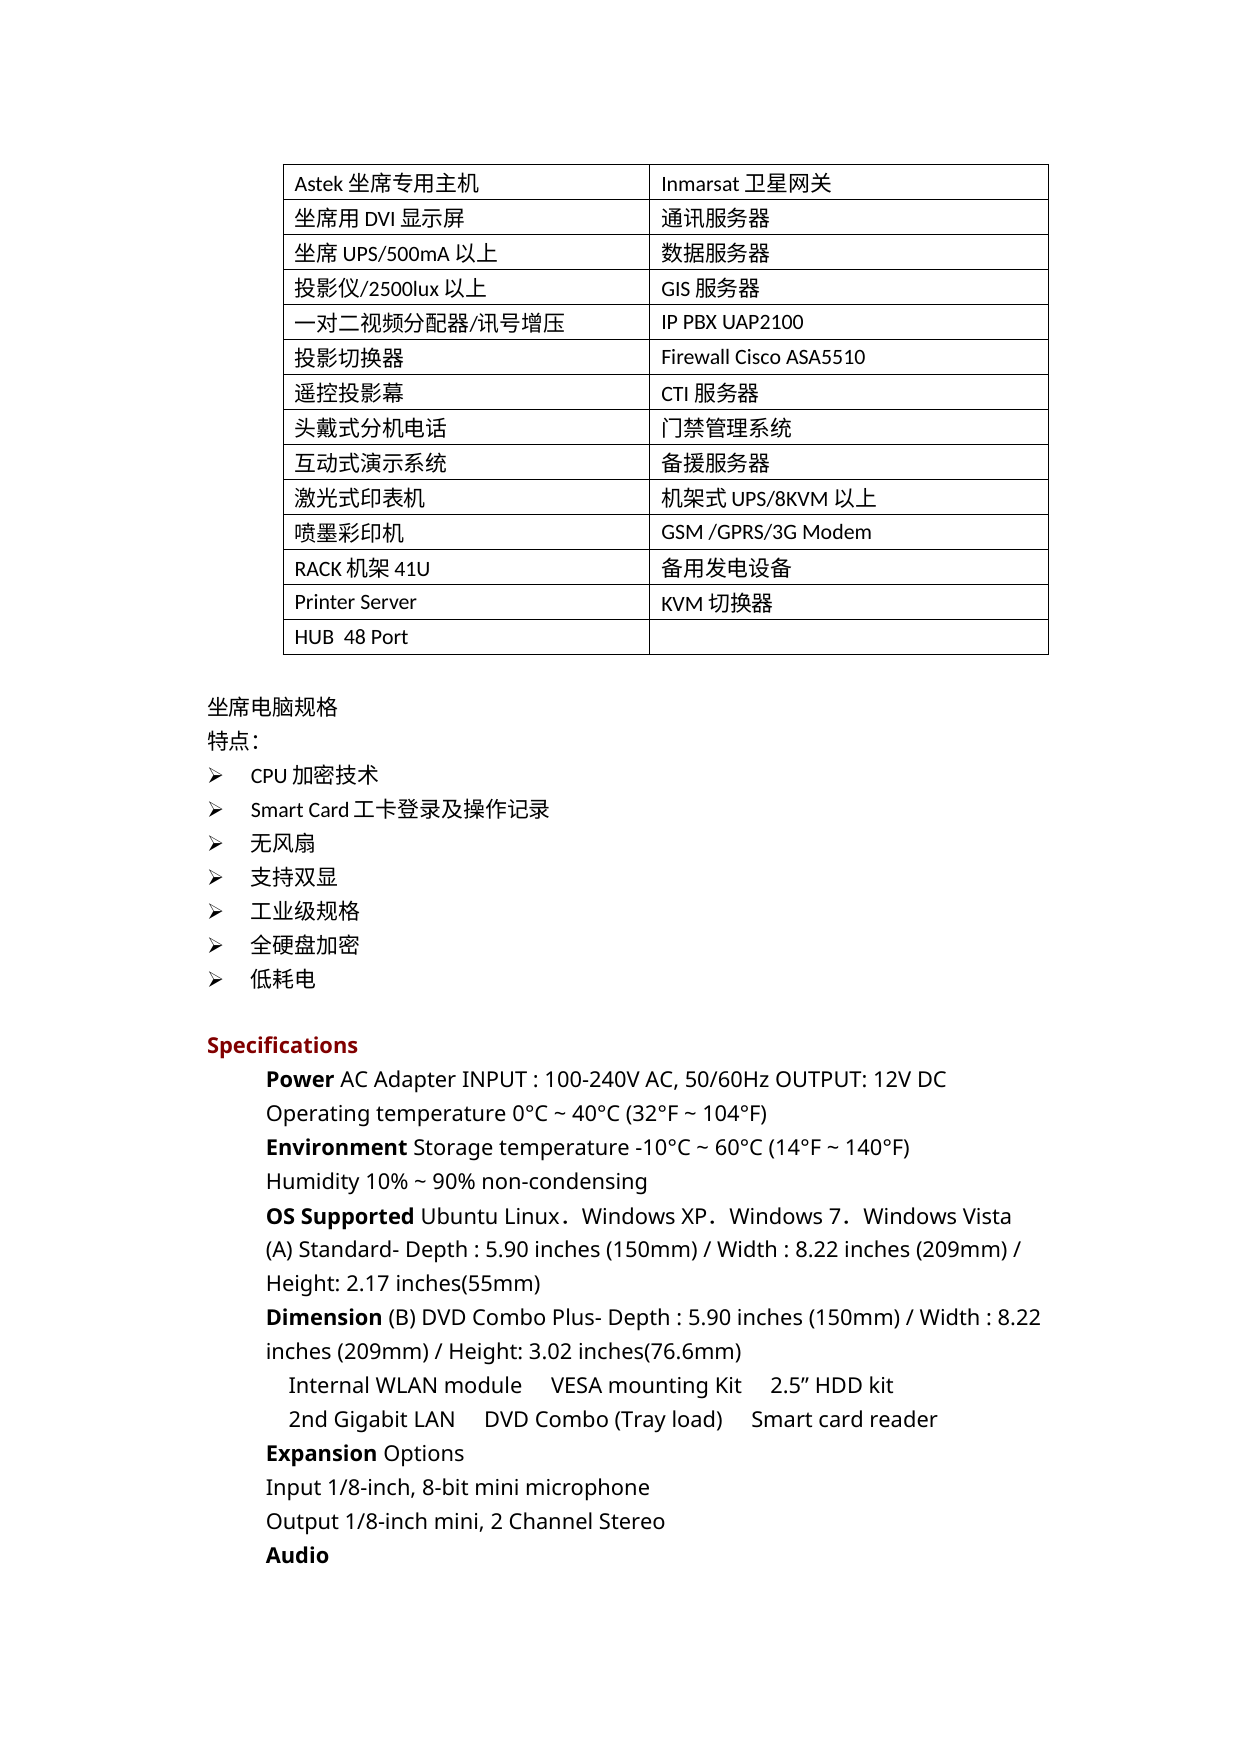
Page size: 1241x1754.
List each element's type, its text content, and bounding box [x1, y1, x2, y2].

text 􀀵 Internal WLAN module 􀀵 VESA mounting Kit 􀀵 2.5” HDD kit [266, 1368, 1053, 1402]
list 无风扇 [207, 825, 1053, 859]
text Input 1/8-inch, 8-bit mini microphone [266, 1470, 1053, 1504]
table_cell 通讯服务器 [650, 200, 1048, 234]
table_cell RACK机架41U [284, 550, 649, 584]
table_cell 头戴式分机电话 [284, 410, 649, 444]
table_cell 喷墨彩印机 [284, 515, 649, 549]
text Audio [266, 1538, 1053, 1572]
text Dimension (B) DVD Combo Plus- Depth : 5.90 inches (150mm) / Width : 8.22 inches (209mm) / Height: 3.02 inches(76.6mm) [266, 1300, 1053, 1368]
table_cell 机架式UPS/8KVM以上 [650, 480, 1048, 514]
table_cell 门禁管理系统 [650, 410, 1048, 444]
table_cell 备援服务器 [650, 445, 1048, 479]
table_cell 投影仪/2500lux以上 [284, 270, 649, 304]
table_cell [650, 620, 1048, 654]
text Operating temperature 0°C ~ 40°C (32°F ~ 104°F) [266, 1096, 1053, 1130]
table_header Astek 坐席专用主机 [284, 165, 649, 199]
text Environment Storage temperature -10°C ~ 60°C (14°F ~ 140°F) [266, 1130, 1053, 1164]
table_cell Firewall Cisco ASA5510 [650, 340, 1048, 374]
table_cell 坐席用DVI显示屏 [284, 200, 649, 234]
table_cell 一对二视频分配器/讯号增压 [284, 305, 649, 339]
text (A) Standard- Depth : 5.90 inches (150mm) / Width : 8.22 inches (209mm) / Height: 2.17 inches(55mm) [266, 1232, 1053, 1300]
list CPU加密技术 [207, 757, 1053, 791]
list Smart Card工卡登录及操作记录 [207, 791, 1053, 825]
table_cell IP PBX UAP2100 [650, 305, 1048, 339]
text 􀀵 2nd Gigabit LAN 􀀵 DVD Combo (Tray load) 􀀵 Smart card reader [266, 1402, 1053, 1436]
table_cell HUB 48 Port [284, 620, 649, 654]
table_cell 备用发电设备 [650, 550, 1048, 584]
text Expansion Options [266, 1436, 1053, 1470]
text Specifications [207, 1028, 1053, 1062]
table_cell 互动式演示系统 [284, 445, 649, 479]
table_cell 数据服务器 [650, 235, 1048, 269]
text Output 1/8-inch mini, 2 Channel Stereo [266, 1504, 1053, 1538]
table_cell GIS服务器 [650, 270, 1048, 304]
table_cell Printer Server [284, 585, 649, 619]
table_header Inmarsat 卫星网关 [650, 165, 1048, 199]
list 工业级规格 [207, 893, 1053, 927]
table_cell 坐席UPS/500mA以上 [284, 235, 649, 269]
text Humidity 10% ~ 90% non-condensing [266, 1164, 1053, 1198]
table_cell 遥控投影幕 [284, 375, 649, 409]
table_cell CTI 服务器 [650, 375, 1048, 409]
table_cell 投影切换器 [284, 340, 649, 374]
table_cell GSM /GPRS/3G Modem [650, 515, 1048, 549]
text OS Supported Ubuntu Linux．Windows XP．Windows 7．Windows Vista [266, 1198, 1053, 1232]
table_cell KVM切换器 [650, 585, 1048, 619]
list 支持双显 [207, 859, 1053, 893]
table_cell 激光式印表机 [284, 480, 649, 514]
text 特点： [207, 723, 1053, 757]
list 全硬盘加密 [207, 927, 1053, 961]
list 低耗电 [207, 961, 1053, 994]
text 坐席电脑规格 [207, 689, 1053, 723]
text Power AC Adapter INPUT : 100-240V AC, 50/60Hz OUTPUT: 12V DC [266, 1062, 1053, 1096]
